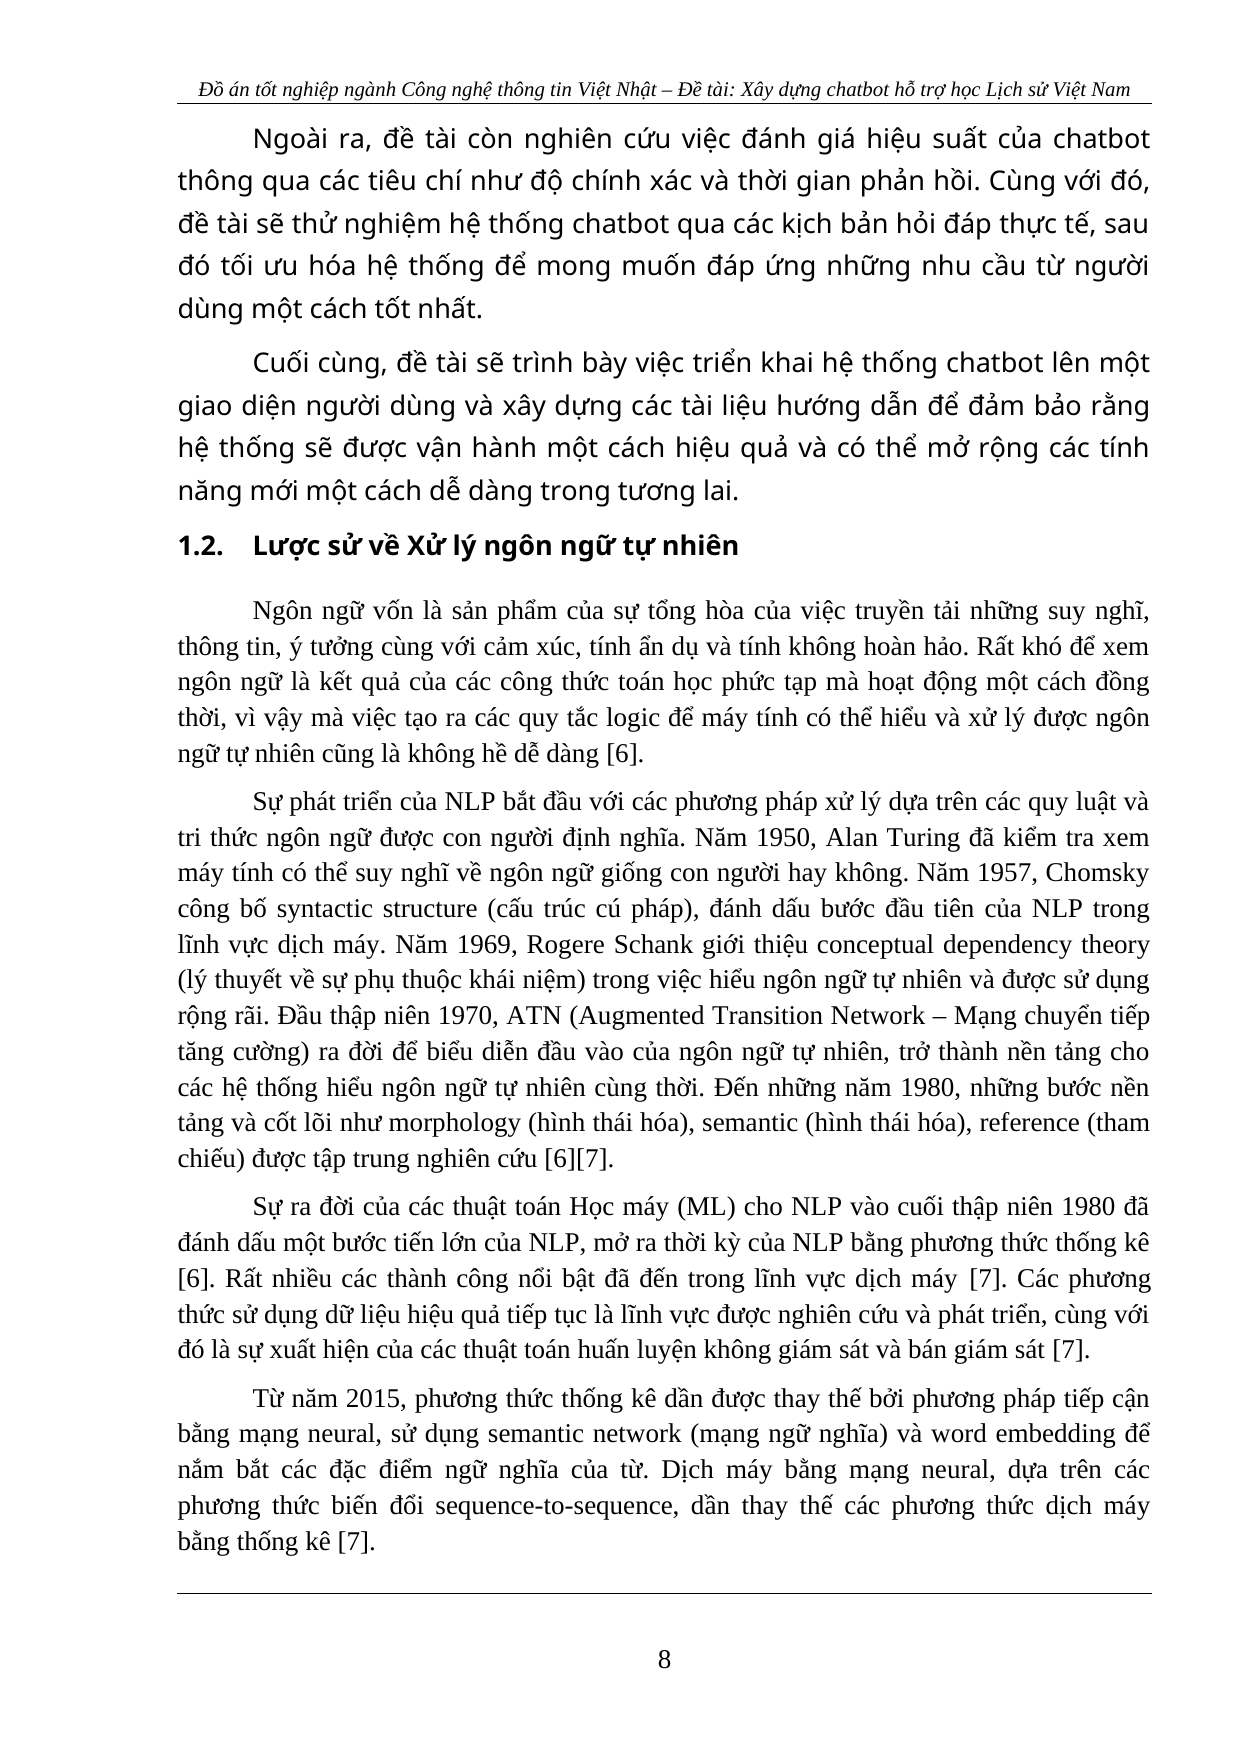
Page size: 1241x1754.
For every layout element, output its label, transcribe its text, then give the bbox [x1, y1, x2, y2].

text Cuối cùng, đề tài sẽ trình bày việc triển khai hệ thống chatbot lên một giao diện người dùng và xây dựng các tài liệu hướng dẫn để đảm bảo rằng hệ thống sẽ được vận hành một cách hiệu quả và có thể mở rộng các tính năng mới một cách dễ dàng trong tương lai. [177, 344, 1152, 508]
subtitle Lược sử về Xử lý ngôn ngữ tự nhiên [177, 526, 1152, 563]
text Từ năm 2015, phương thức thống kê dần được thay thế bởi phương pháp tiếp cận bằng mạng neural, sử dụng semantic network (mạng ngữ nghĩa) và word embedding để nắm bắt các đặc điểm ngữ nghĩa của từ. Dịch máy bằng mạng neural, dựa trên các phương thức biến đổi sequence-to-sequence, dần thay thế các phương thức dịch máy bằng thống kê . [177, 1382, 1152, 1556]
text Sự phát triển của NLP bắt đầu với các phương pháp xử lý dựa trên các quy luật và tri thức ngôn ngữ được con người định nghĩa. Năm 1950, Alan Turing đã kiểm tra xem máy tính có thể suy nghĩ về ngôn ngữ giống con người hay không. Năm 1957, Chomsky công bố syntactic structure (cấu trúc cú pháp), đánh dấu bước đầu tiên của NLP trong lĩnh vực dịch máy. Năm 1969, Rogere Schank giới thiệu conceptual dependency theory (lý thuyết về sự phụ thuộc khái niệm) trong việc hiểu ngôn ngữ tự nhiên và được sử dụng rộng rãi. Đầu thập niên 1970, ATN (Augmented Transition Network – Mạng chuyển tiếp tăng cường) ra đời để biểu diễn đầu vào của ngôn ngữ tự nhiên, trở thành nền tảng cho các hệ thống hiểu ngôn ngữ tự nhiên cùng thời. Đến những năm 1980, những bước nền tảng và cốt lõi như morphology (hình thái hóa), semantic (hình thái hóa), reference (tham chiếu) được tập trung nghiên cứu . [177, 785, 1152, 1173]
text Ngoài ra, đề tài còn nghiên cứu việc đánh giá hiệu suất của chatbot thông qua các tiêu chí như độ chính xác và thời gian phản hồi. Cùng với đó, đề tài sẽ thử nghiệm hệ thống chatbot qua các kịch bản hỏi đáp thực tế, sau đó tối ưu hóa hệ thống để mong muốn đáp ứng những nhu cầu từ người dùng một cách tốt nhất. [177, 119, 1152, 326]
text Sự ra đời của các thuật toán Học máy (ML) cho NLP vào cuối thập niên 1980 đã đánh dấu một bước tiến lớn của NLP, mở ra thời kỳ của NLP bằng phương thức thống kê . Rất nhiều các thành công nổi bật đã đến trong lĩnh vực dịch máy . Các phương thức sử dụng dữ liệu hiệu quả tiếp tục là lĩnh vực được nghiên cứu và phát triển, cùng với đó là sự xuất hiện của các thuật toán huấn luyện không giám sát và bán giám sát . [177, 1191, 1152, 1364]
text Ngôn ngữ vốn là sản phẩm của sự tổng hòa của việc truyền tải những suy nghĩ, thông tin, ý tưởng cùng với cảm xúc, tính ẩn dụ và tính không hoàn hảo. Rất khó để xem ngôn ngữ là kết quả của các công thức toán học phức tạp mà hoạt động một cách đồng thời, vì vậy mà việc tạo ra các quy tắc logic để máy tính có thể hiểu và xử lý được ngôn ngữ tự nhiên cũng là không hề dễ dàng . [177, 594, 1152, 768]
